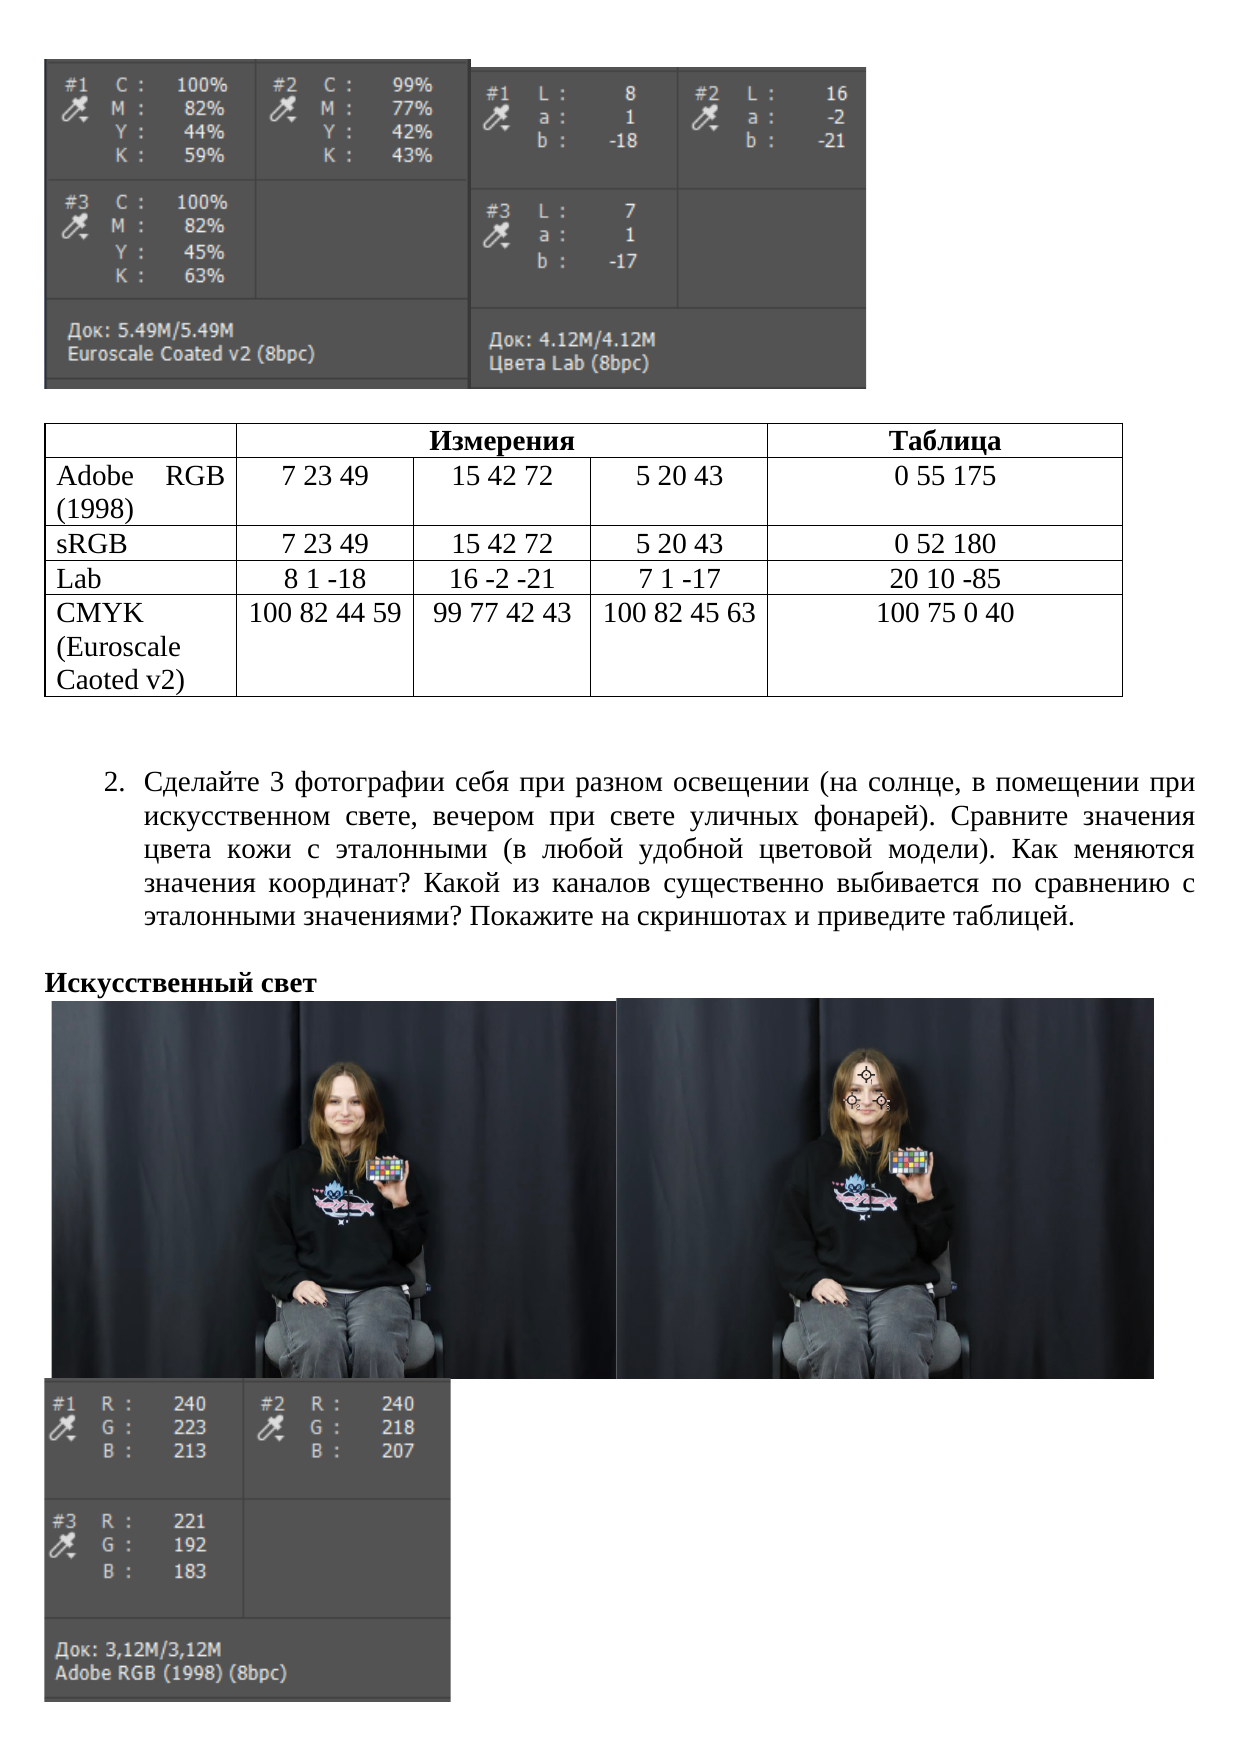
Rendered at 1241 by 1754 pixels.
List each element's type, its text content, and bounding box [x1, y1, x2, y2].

table_cell 5 20 43 [591, 458, 767, 525]
table_cell 99 77 42 43 [414, 595, 590, 696]
table_cell 0 55 175 [768, 458, 1122, 525]
table_header Измерения [237, 424, 767, 457]
table_cell 15 42 72 [414, 526, 590, 560]
table_cell CMYK (Euroscale Caoted v2) [46, 595, 236, 696]
text Искусственный свет [44, 965, 1196, 999]
table_cell 20 10 -85 [768, 561, 1122, 594]
table_cell 100 75 0 40 [768, 595, 1122, 696]
table_cell 100 82 45 63 [591, 595, 767, 696]
table_cell 16 -2 -21 [414, 561, 590, 594]
table_cell 7 23 49 [237, 458, 413, 525]
table_header [46, 424, 236, 457]
picture [44, 998, 1154, 1702]
table_cell 15 42 72 [414, 458, 590, 525]
table_header Таблица [768, 424, 1122, 457]
table_cell 0 52 180 [768, 526, 1122, 560]
table_cell Lab [46, 561, 236, 594]
table_cell sRGB [46, 526, 236, 560]
table_cell 100 82 44 59 [237, 595, 413, 696]
picture [44, 59, 867, 389]
table_cell Adobe RGB (1998) [46, 458, 236, 525]
table_cell 8 1 -18 [237, 561, 413, 594]
list Сделайте 3 фотографии себя при разном освещении (на солнце, в помещении при искусственном свете, вечером при свете уличных фонарей). Сравните значения цвета кожи с эталонными (в любой удобной цветовой модели). Как меняются значения координат? Какой из каналов существенно выбивается по сравнению с эталонными значениями? Покажите на скриншотах и приведите таблицей. [103, 764, 1196, 932]
table_cell 7 1 -17 [591, 561, 767, 594]
table_cell 5 20 43 [591, 526, 767, 560]
table_cell 7 23 49 [237, 526, 413, 560]
